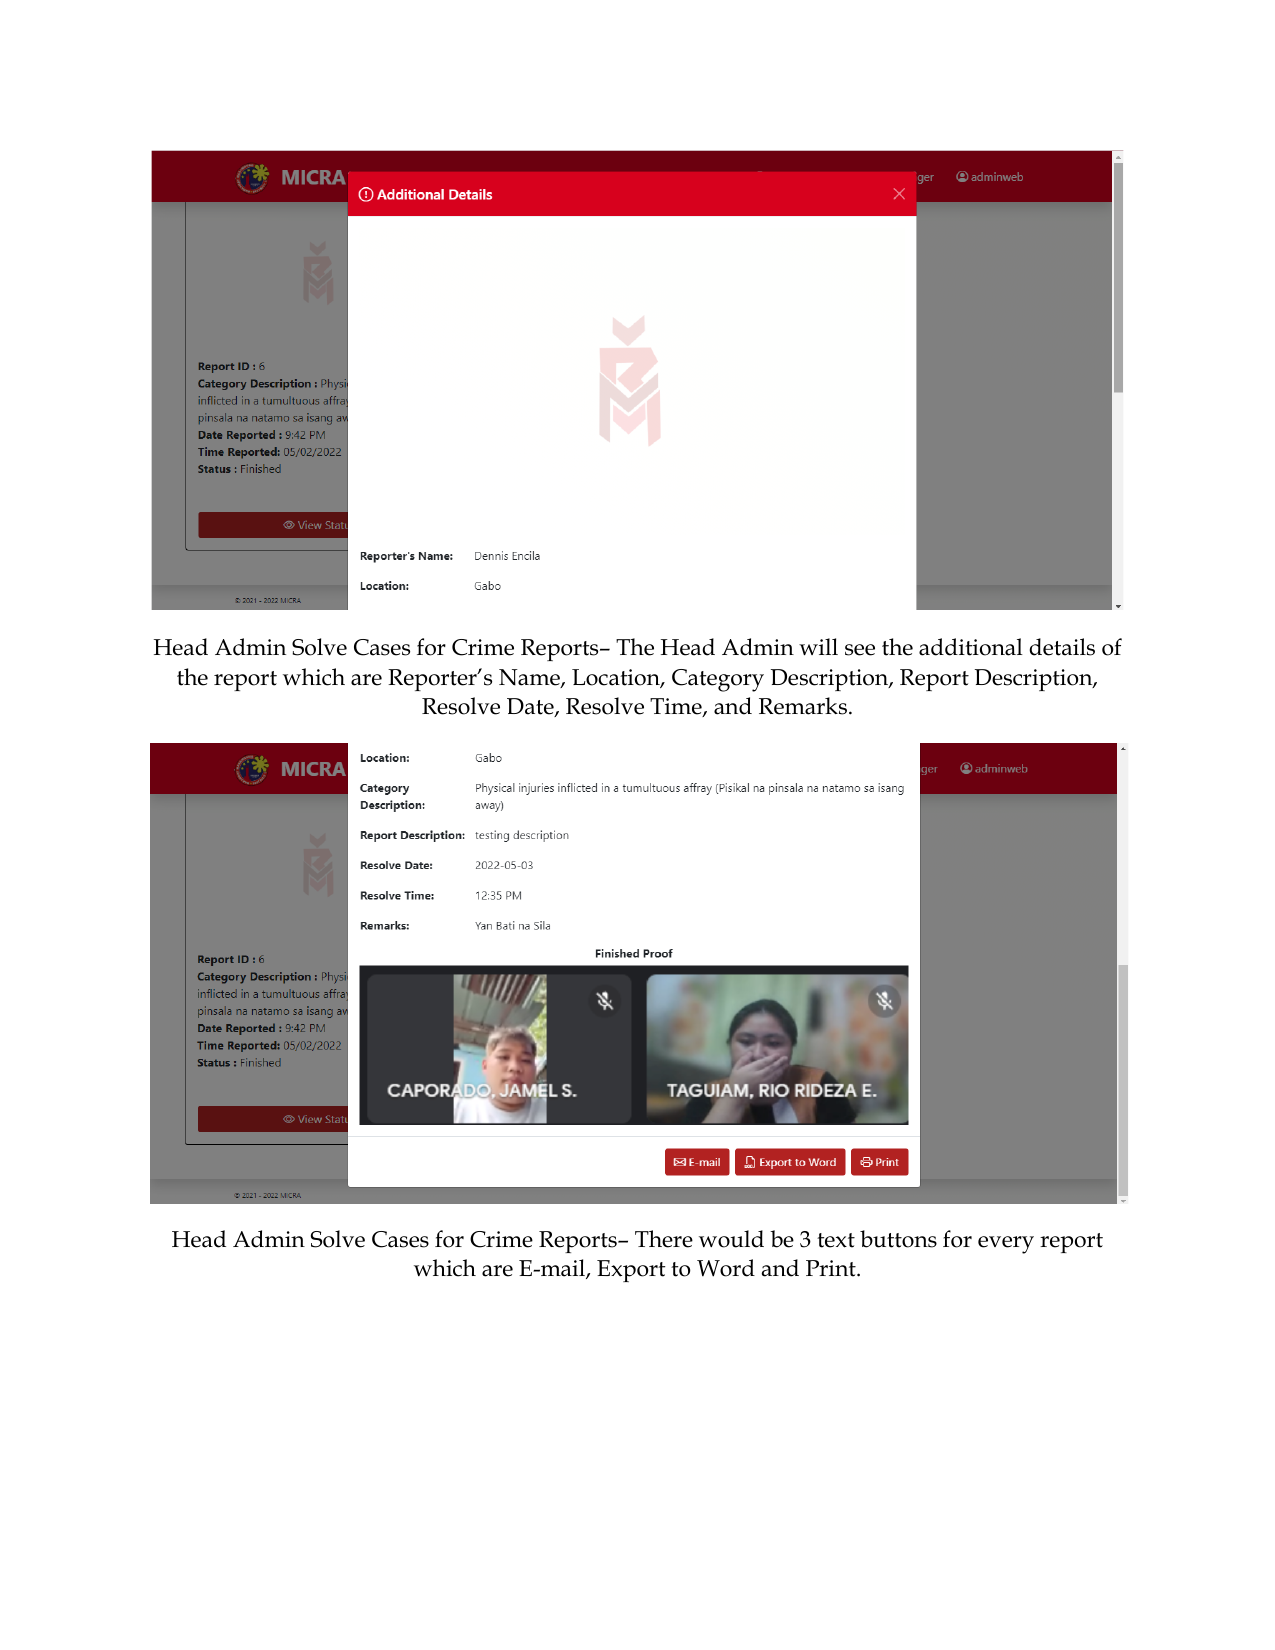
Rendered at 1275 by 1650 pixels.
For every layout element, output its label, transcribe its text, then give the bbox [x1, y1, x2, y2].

text Head Admin Solve Cases for Crime Reports– The Head Admin will see the additional details of the report which are Reporter’s Name, Location, Category Description, Report Description, Resolve Date, Resolve Time, and Remarks. [150, 634, 1125, 721]
picture [150, 743, 1129, 1204]
text Head Admin Solve Cases for Crime Reports– There would be 3 text buttons for every report which are E-mail, Export to Word and Print. [150, 1226, 1125, 1283]
picture [151, 150, 1124, 610]
